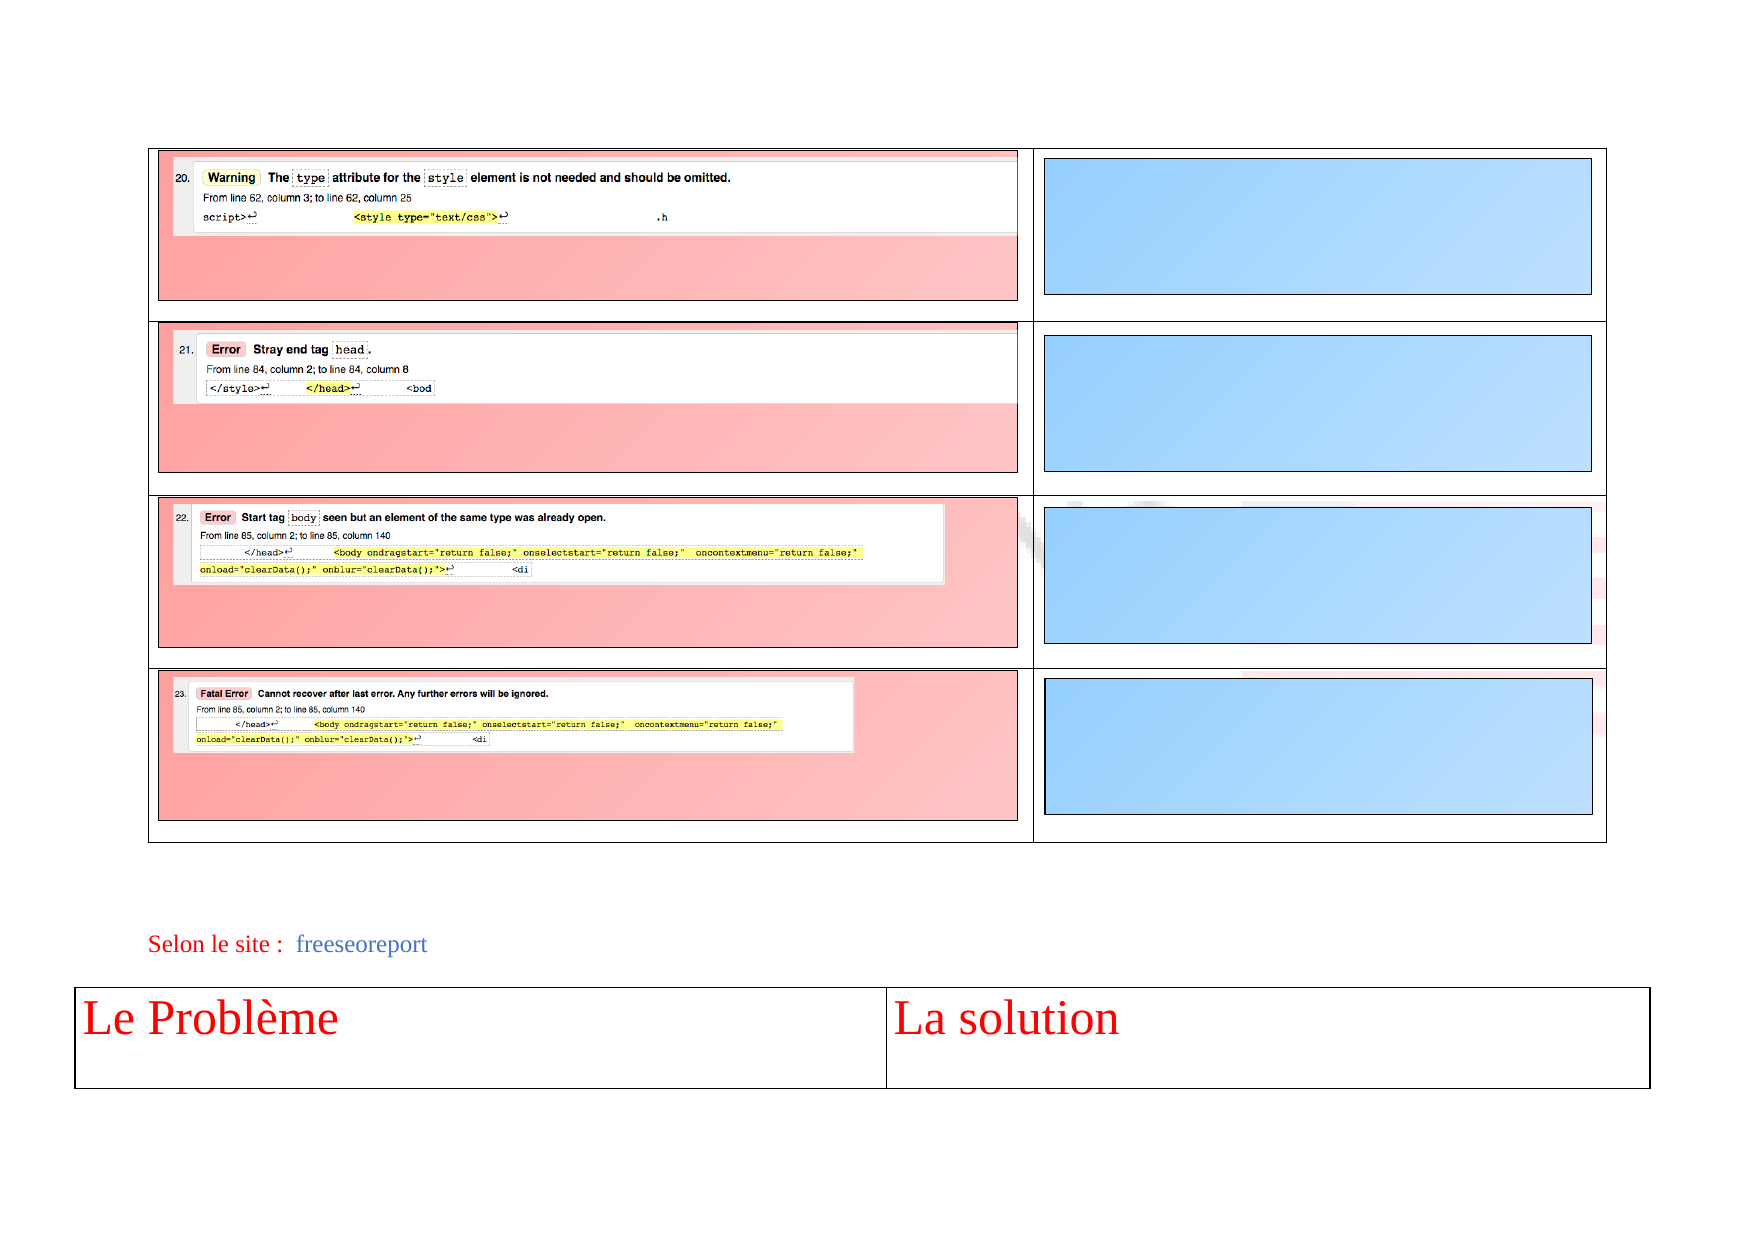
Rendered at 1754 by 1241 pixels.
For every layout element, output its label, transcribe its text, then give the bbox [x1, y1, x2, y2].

table_cell [1034, 669, 1606, 842]
picture [173, 677, 855, 753]
table_header La solution [887, 988, 1649, 1088]
picture [173, 157, 1018, 236]
picture [173, 504, 945, 585]
text Selon le site : freeseoreport [148, 929, 1606, 958]
table_cell [1034, 149, 1606, 321]
table_cell [1034, 496, 1606, 668]
table_cell [149, 149, 1033, 321]
table_cell [149, 322, 1033, 495]
picture [173, 330, 1018, 404]
table_cell [149, 496, 1033, 668]
table_header Le Problème [76, 988, 886, 1088]
table_cell [1034, 322, 1606, 495]
table_cell [149, 669, 1033, 842]
